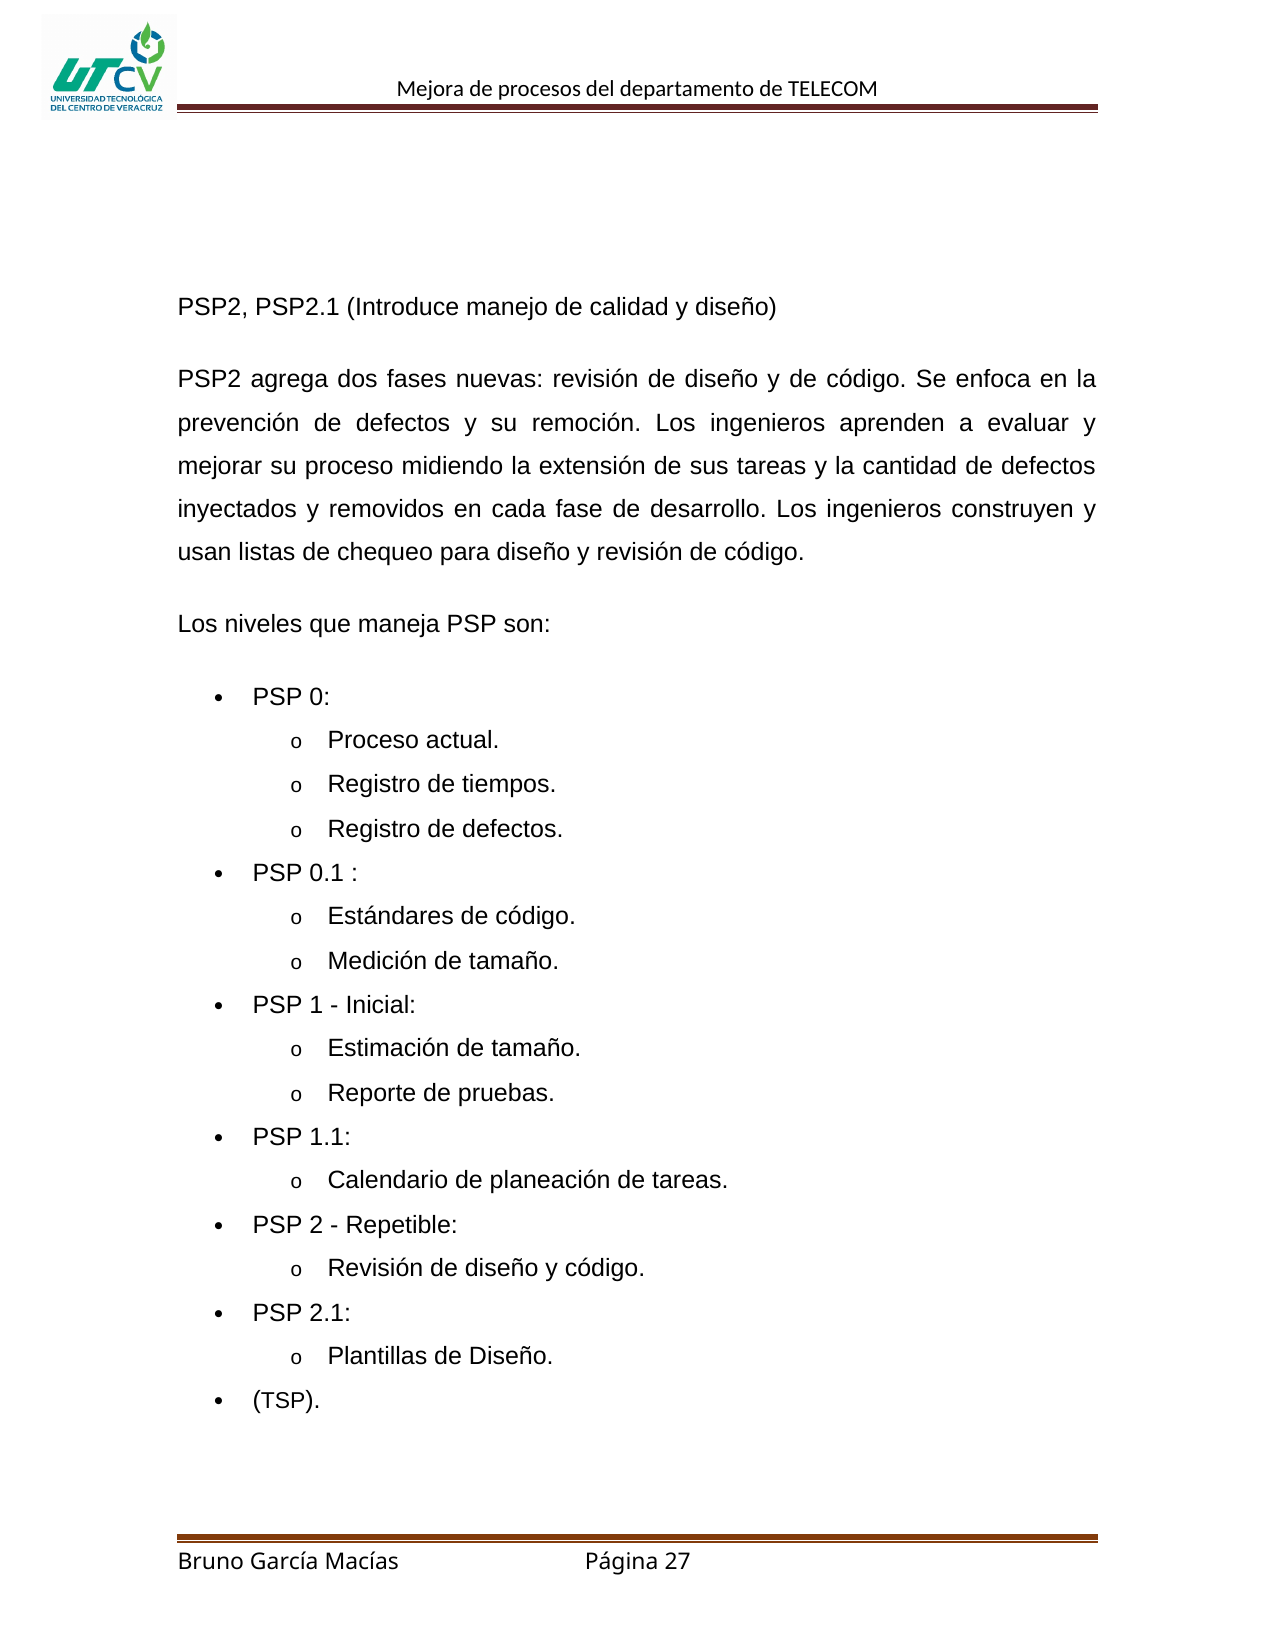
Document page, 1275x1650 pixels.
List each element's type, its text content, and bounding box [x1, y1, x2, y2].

list Estimación de tamaño. [290, 1033, 1098, 1063]
list Reporte de pruebas. [290, 1078, 1098, 1107]
list Registro de tiempos. [290, 769, 1098, 799]
list Estándares de código. [290, 901, 1098, 931]
list Proceso actual. [290, 725, 1098, 754]
list PSP 1.1: [215, 1122, 1098, 1151]
list PSP 2.1: [215, 1297, 1098, 1326]
list Medición de tamaño. [290, 946, 1098, 975]
list Calendario de planeación de tareas. [290, 1165, 1098, 1195]
list PSP 2 - Repetible: [215, 1210, 1098, 1239]
list Plantillas de Diseño. [290, 1341, 1098, 1370]
list PSP 1 - Inicial: [215, 990, 1098, 1019]
list Registro de defectos. [290, 814, 1098, 843]
list Revisión de diseño y código. [290, 1253, 1098, 1283]
list PSP 0: [215, 682, 1098, 710]
list (TSP). [215, 1385, 1098, 1414]
picture [41, 14, 178, 120]
text PSP2 agrega dos fases nuevas: revisión de diseño y de código. Se enfoca en la prevención de defectos y su remoción. Los ingenieros aprenden a evaluar y mejorar su proceso midiendo la extensión de sus tareas y la cantidad de defectos inyectados y removidos en cada fase de desarrollo. Los ingenieros construyen y usan listas de chequeo para diseño y revisión de código. [177, 364, 1098, 566]
text Los niveles que maneja PSP son: [177, 609, 1098, 638]
list PSP 0.1 : [215, 858, 1098, 887]
text PSP2, PSP2.1 (Introduce manejo de calidad y diseño) [177, 292, 1098, 321]
